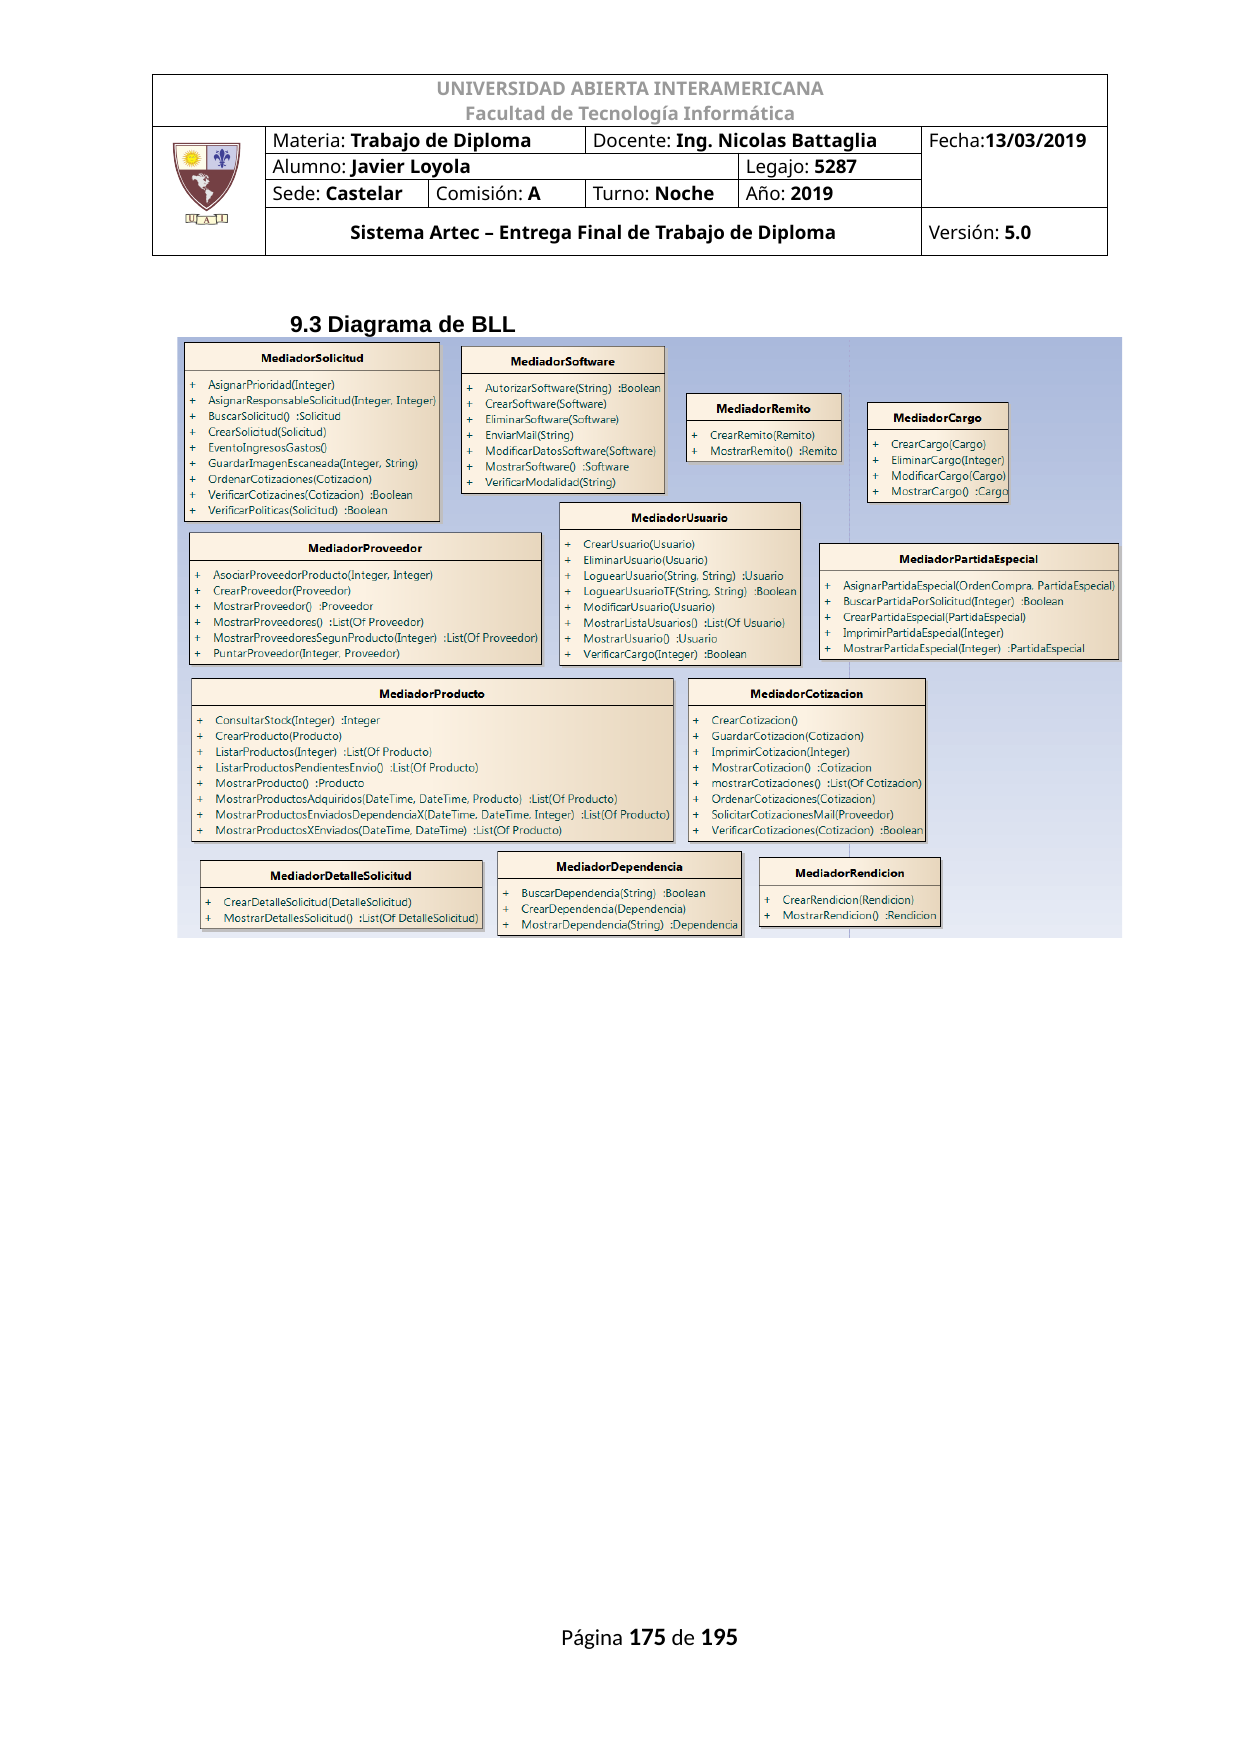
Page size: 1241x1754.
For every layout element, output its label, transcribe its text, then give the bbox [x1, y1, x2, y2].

picture [157, 136, 257, 228]
picture [177, 337, 1123, 938]
list Diagrama de BLL [290, 311, 1122, 337]
